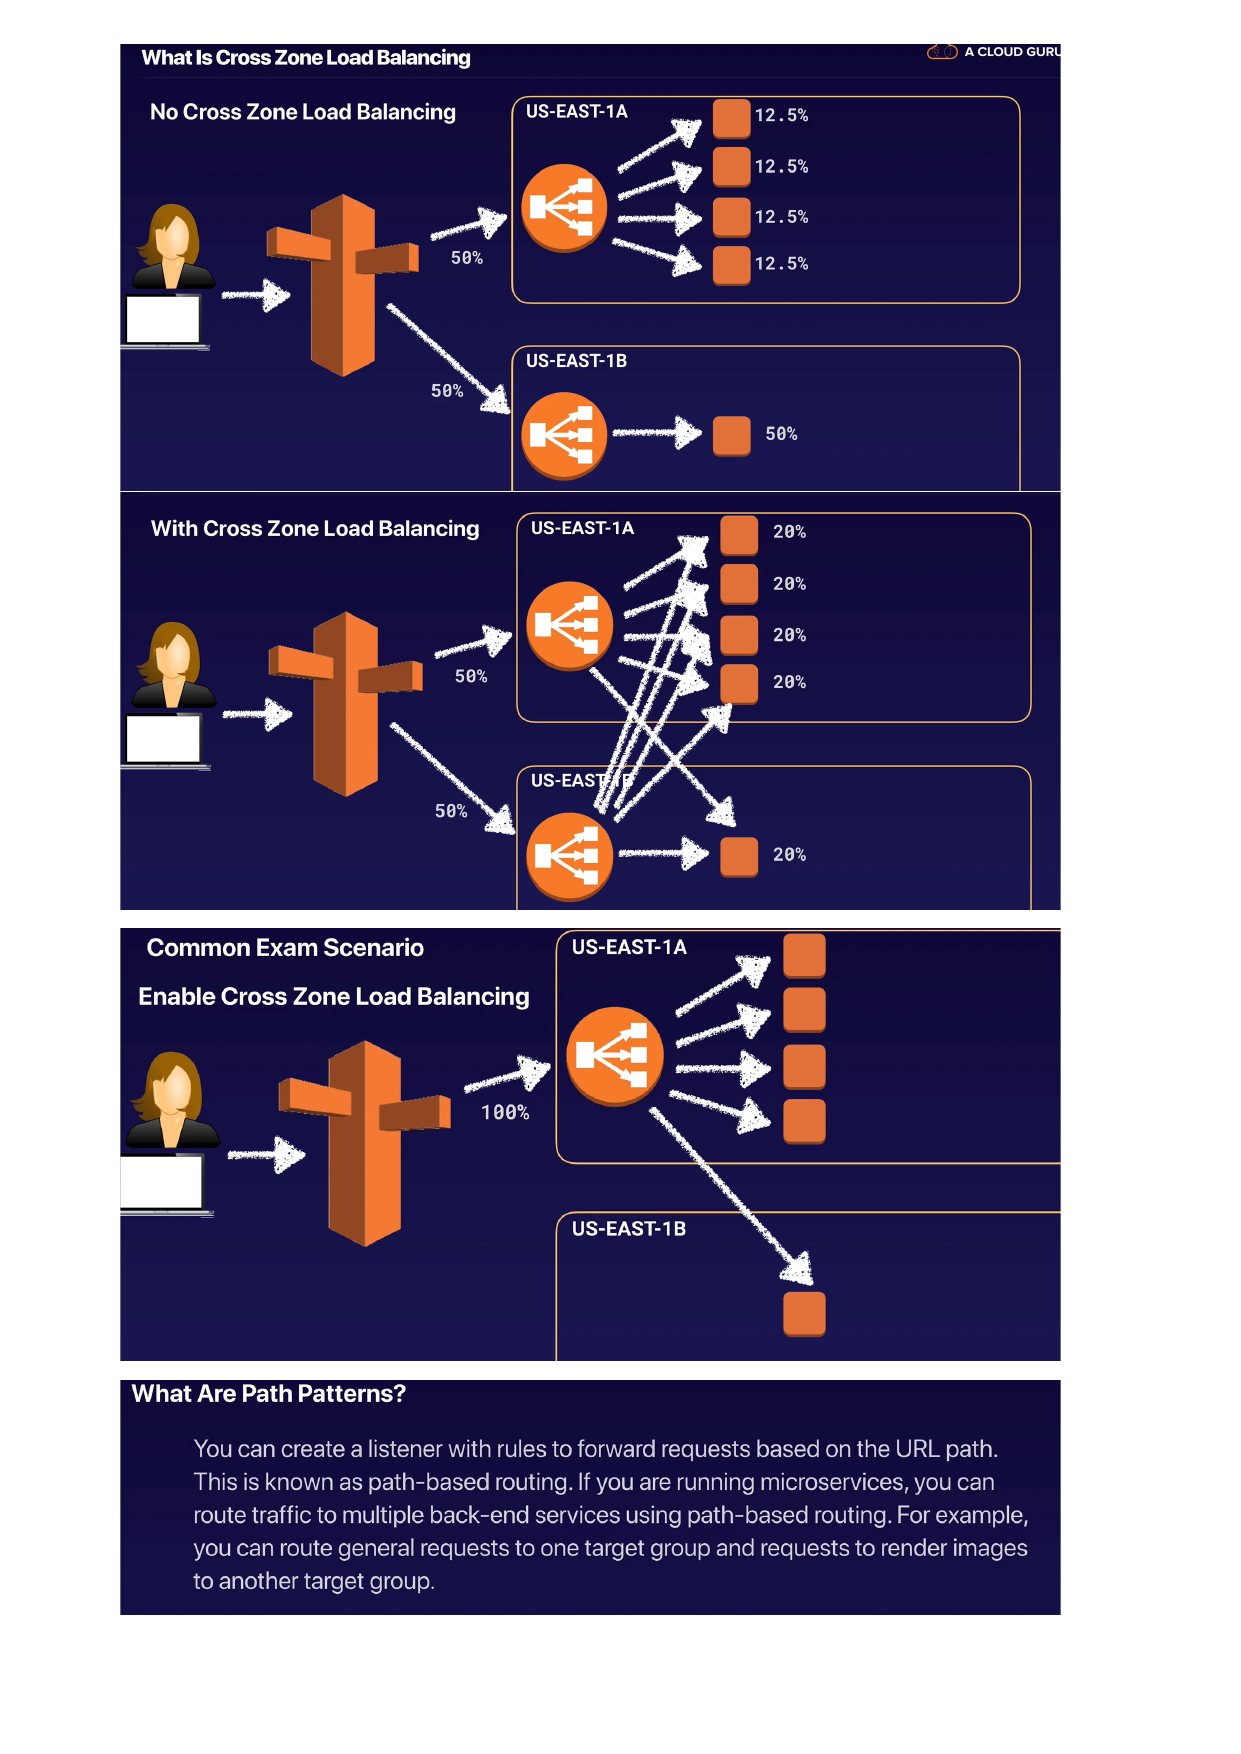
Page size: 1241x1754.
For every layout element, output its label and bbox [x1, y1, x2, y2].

picture [120, 44, 1061, 491]
picture [120, 1380, 1061, 1615]
picture [120, 928, 1061, 1361]
picture [120, 492, 1061, 910]
